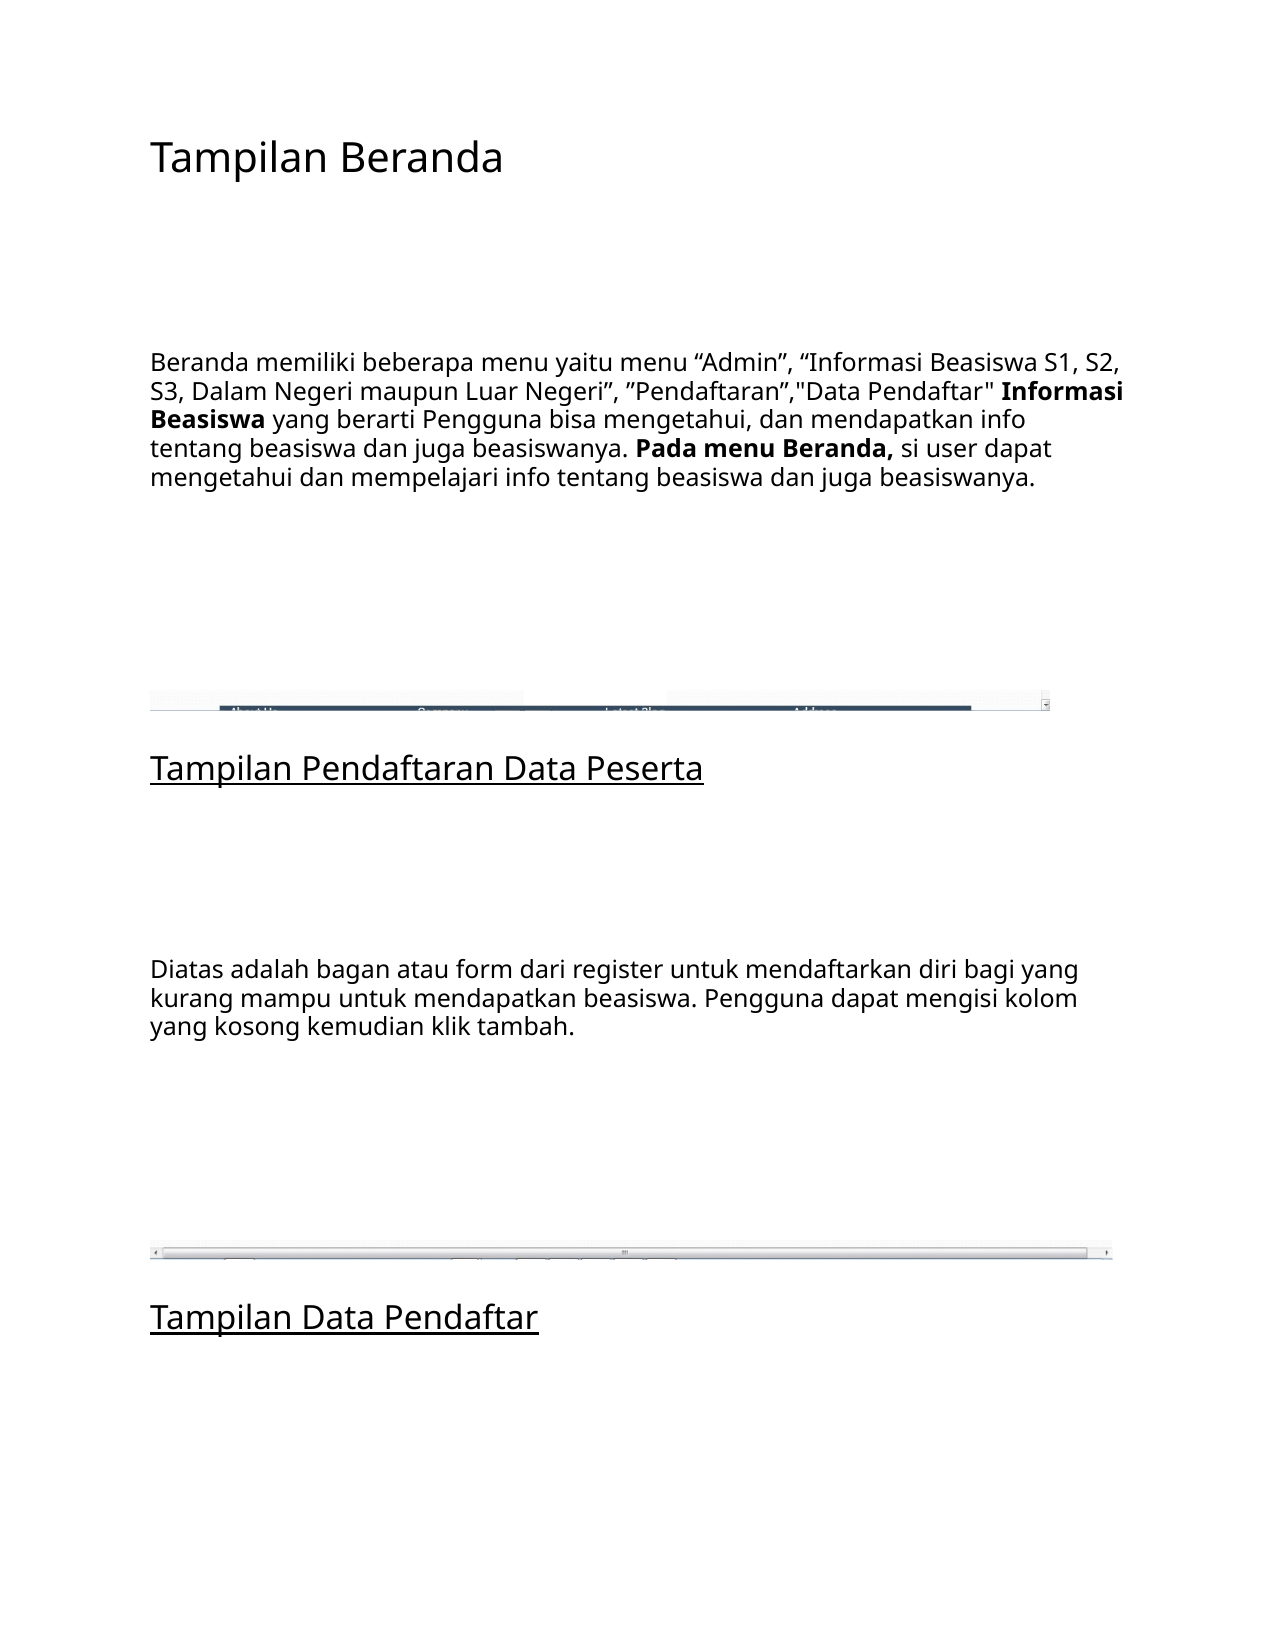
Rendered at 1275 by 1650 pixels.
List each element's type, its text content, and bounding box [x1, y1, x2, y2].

text Diatas adalah bagan atau form dari register untuk mendaftarkan diri bagi yang kurang mampu untuk mendapatkan beasiswa. Pengguna dapat mengisi kolom yang kosong kemudian klik tambah. [150, 955, 1125, 1042]
text Tampilan Beranda [150, 150, 236, 179]
text Beranda memiliki beberapa menu yaitu menu “Admin”, “Informasi Beasiswa S1, S2, S3, Dalam Negeri maupun Luar Negeri”, ”Pendaftaran”,"Data Pendaftar" Informasi Beasiswa yang berarti Pengguna bisa mengetahui, dan mendapatkan info tentang beasiswa dan juga beasiswanya. Pada menu Beranda, si user dapat mengetahui dan mempelajari info tentang beasiswa dan juga beasiswanya. [150, 348, 1125, 492]
text Tampilan Data Pendaftar [150, 1307, 1125, 1335]
text Tampilan Beranda [239, 150, 1125, 179]
text Tampilan Pendaftaran Data Peserta [150, 757, 1125, 786]
